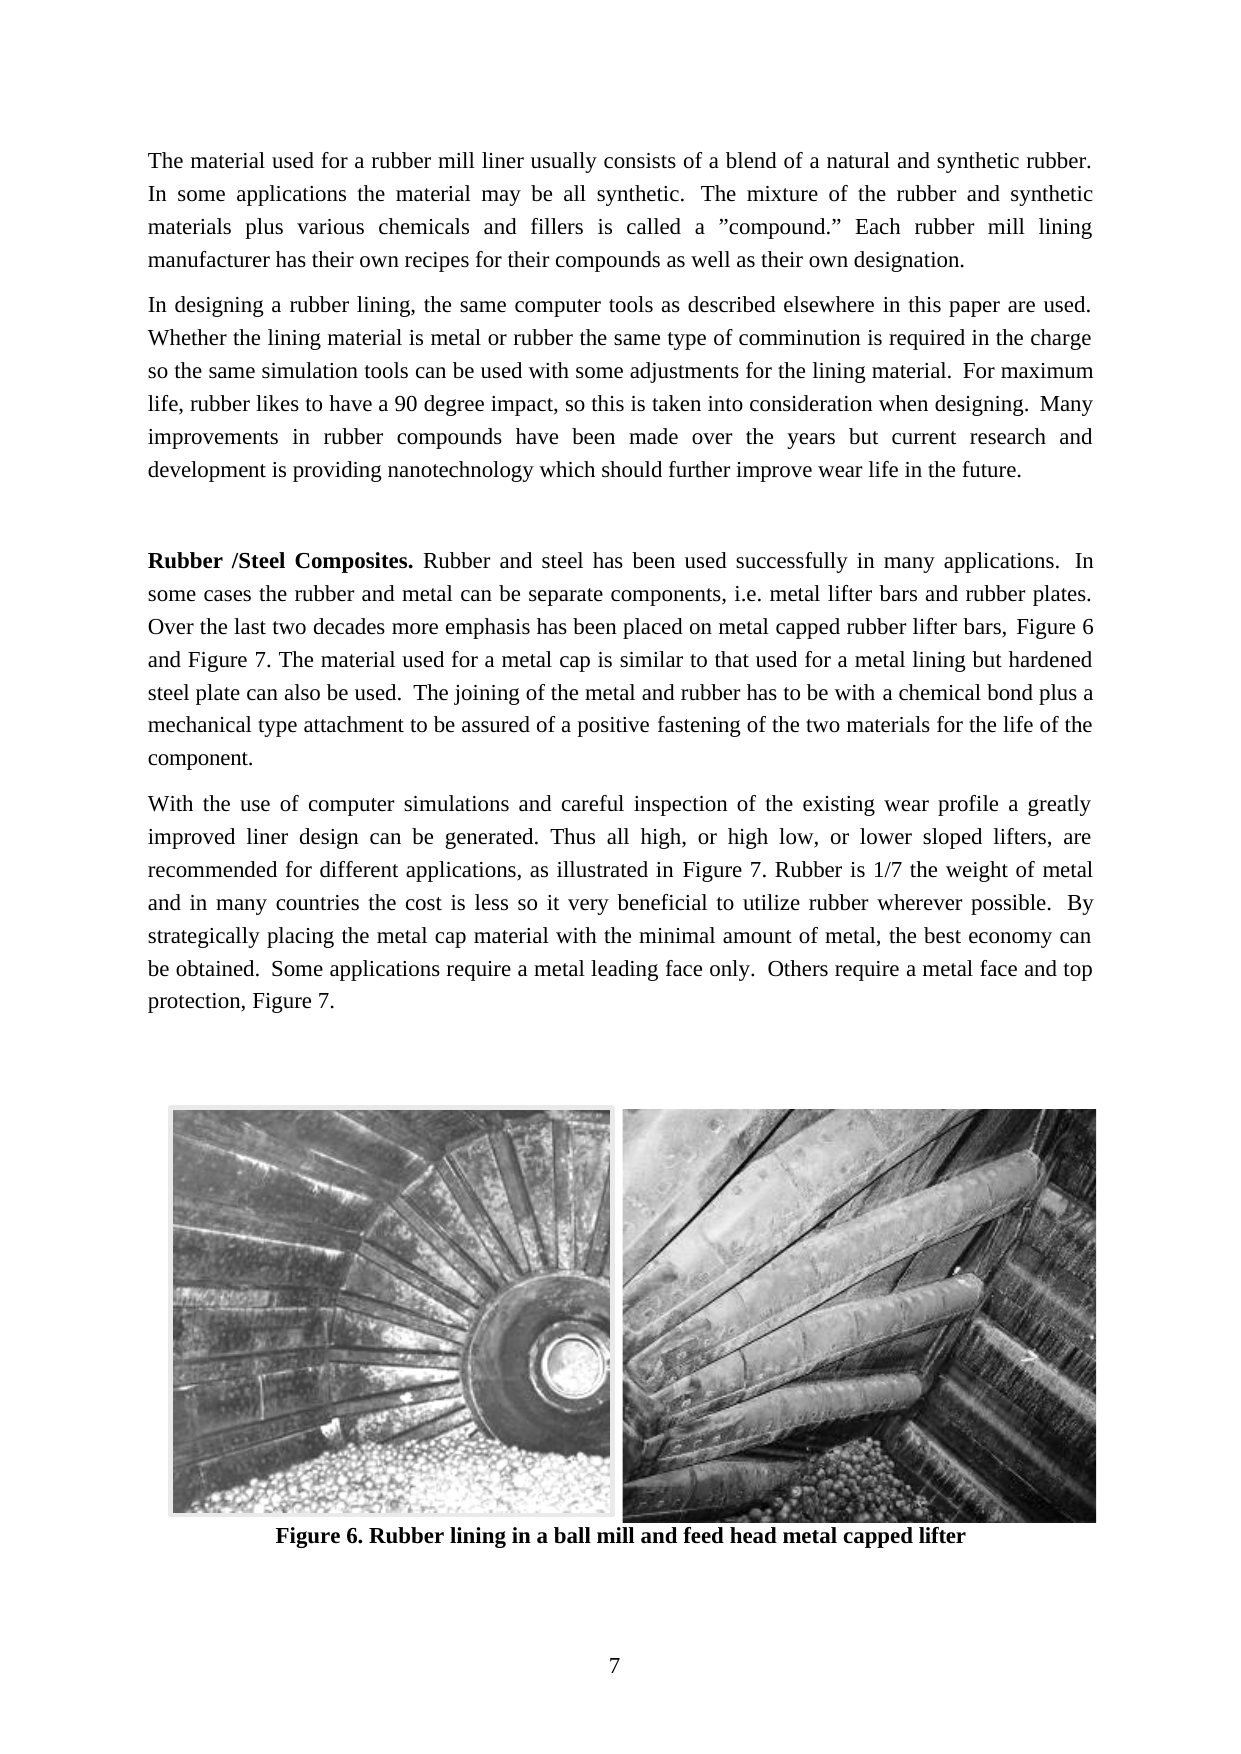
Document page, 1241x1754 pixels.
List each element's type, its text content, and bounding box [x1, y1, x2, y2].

text Rubber /Steel Composites. Rubber and steel has been used successfully in many applications. In some cases the rubber and metal can be separate components, i.e. metal lifter bars and rubber plates. Over the last two decades more emphasis has been placed on metal capped rubber lifter bars, Figure 6 and Figure 7. The material used for a metal cap is similar to that used for a metal lining but hardened steel plate can also be used. The joining of the metal and rubber has to be with a chemical bond plus a mechanical type attachment to be assured of a positive fastening of the two materials for the life of the component. [148, 547, 1094, 771]
text In designing a rubber lining, the same computer tools as described elsewhere in this paper are used. Whether the lining material is metal or rubber the same type of comminution is required in the charge so the same simulation tools can be used with some adjustments for the lining material. For maximum life, rubber likes to have a 90 degree impact, so this is taken into consideration when designing. Many improvements in rubber compounds have been made over the years but current research and development is providing nanotechnology which should further improve wear life in the future. [148, 292, 1094, 482]
text The material used for a rubber mill liner usually consists of a blend of a natural and synthetic rubber. In some applications the material may be all synthetic. The mixture of the rubber and synthetic materials plus various chemicals and fillers is called a ”compound.” Each rubber mill lining manufacturer has their own recipes for their compounds as well as their own designation. [148, 147, 1093, 273]
text With the use of computer simulations and careful inspection of the existing wear profile a greatly improved liner design can be generated. Thus all high, or high low, or lower sloped lifters, are recommended for different applications, as illustrated in Figure 7. Rubber is 1/7 the weight of metal and in many countries the cost is less so it very beneficial to utilize rubber wherever possible. By strategically placing the metal cap material with the minimal amount of metal, the best economy can be obtained. Some applications require a metal leading face only. Others require a metal face and top protection, Figure 7. [148, 790, 1094, 1014]
picture [173, 1110, 610, 1513]
picture [622, 1109, 1097, 1523]
